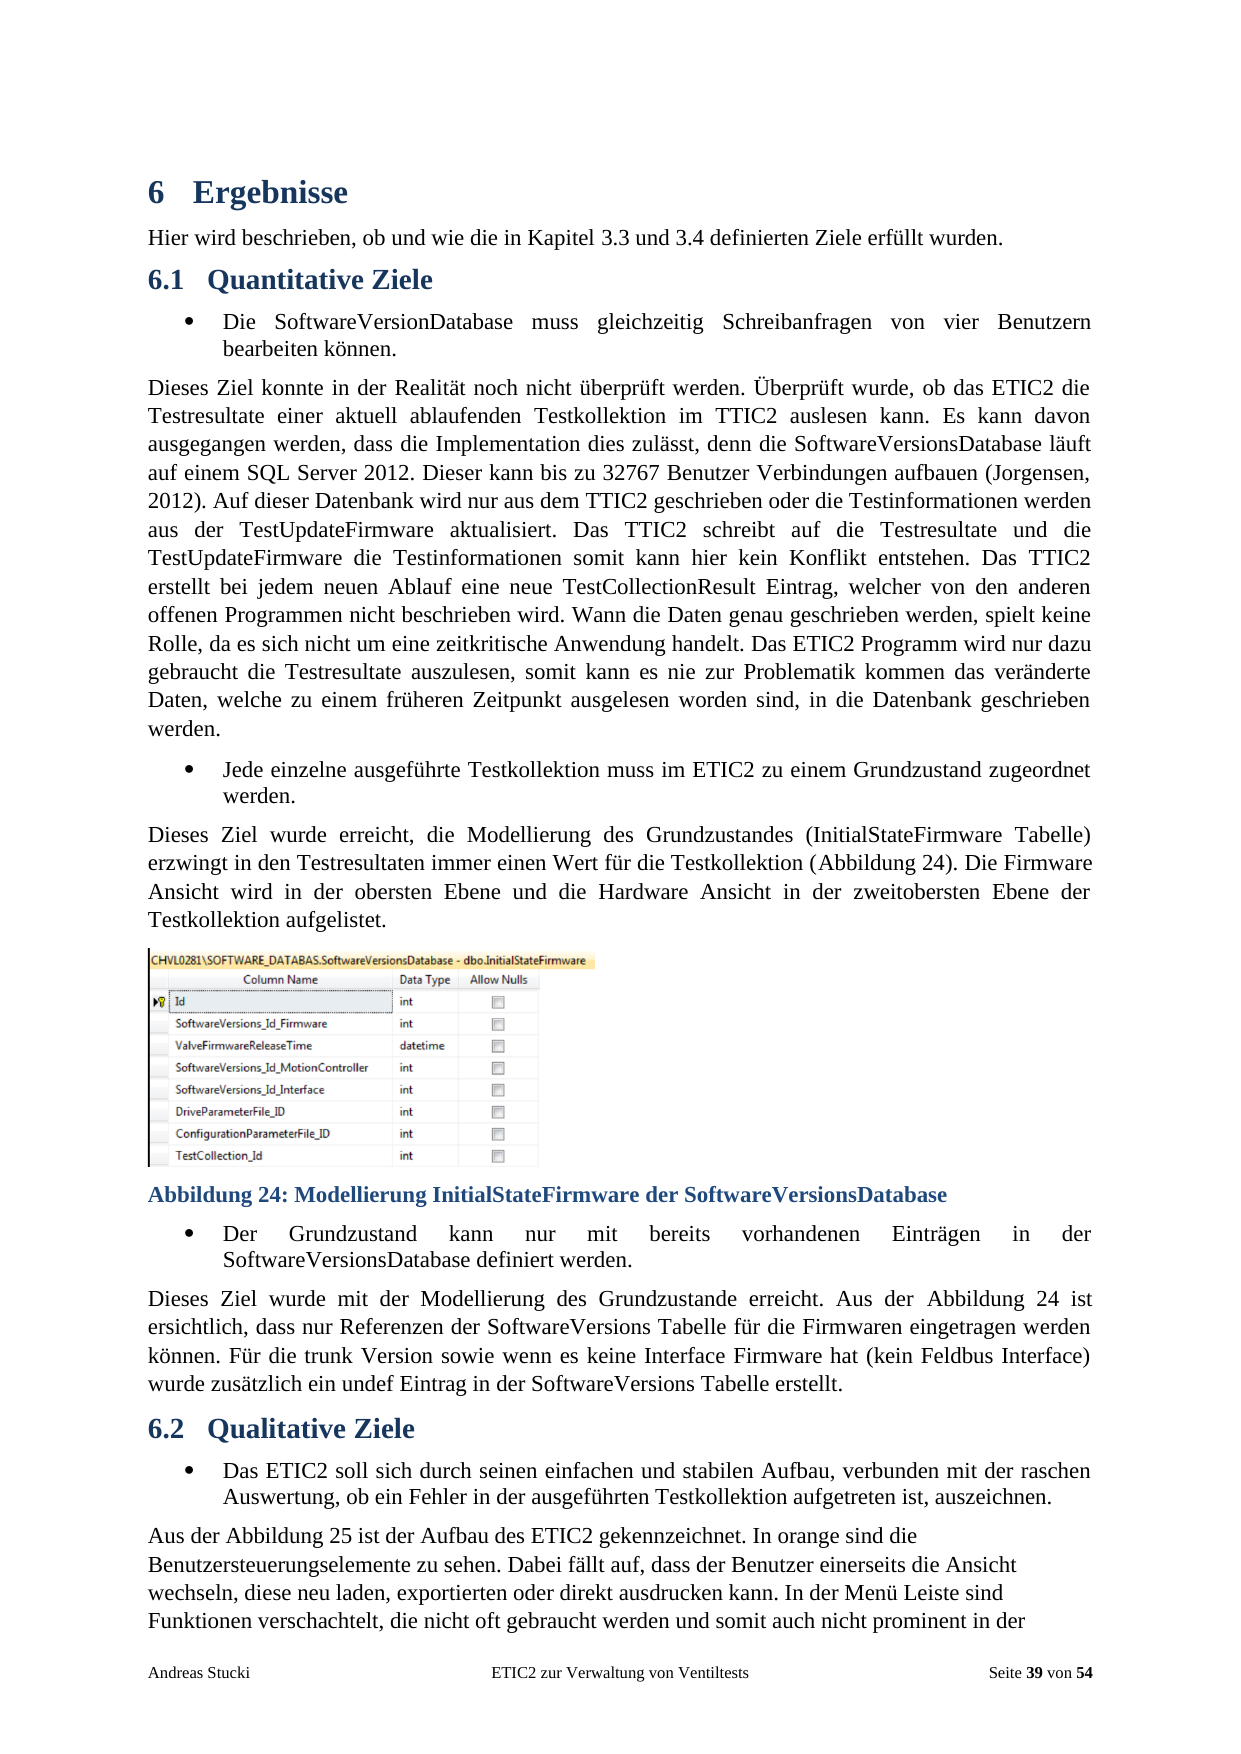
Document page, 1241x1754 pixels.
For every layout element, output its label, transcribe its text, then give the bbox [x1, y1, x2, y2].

list Der Grundzustand kann nur mit bereits vorhandenen Einträgen in der SoftwareVersionsDatabase definiert werden. [185, 1219, 1092, 1272]
text Dieses Ziel konnte in der Realität noch nicht überprüft werden. Überprüft wurde, ob das ETIC2 die Testresultate einer aktuell ablaufenden Testkollektion im TTIC2 auslesen kann. Es kann davon ausgegangen werden, dass die Implementation dies zulässt, denn die SoftwareVersionsDatabase läuft auf einem SQL Server 2012. Dieser kann bis zu 32767 Benutzer Verbindungen aufbauen (Jorgensen, 2012). Auf dieser Datenbank wird nur aus dem TTIC2 geschrieben oder die Testinformationen werden aus der TestUpdateFirmware aktualisiert. Das TTIC2 schreibt auf die Testresultate und die TestUpdateFirmware die Testinformationen somit kann hier kein Konflikt entstehen. Das TTIC2 erstellt bei jedem neuen Ablauf eine neue TestCollectionResult Eintrag, welcher von den anderen offenen Programmen nicht beschrieben wird. Wann die Daten genau geschrieben werden, spielt keine Rolle, da es sich nicht um eine zeitkritische Anwendung handelt. Das ETIC2 Programm wird nur dazu gebraucht die Testresultate auszulesen, somit kann es nie zur Problematik kommen das veränderte Daten, welche zu einem früheren Zeitpunkt ausgelesen worden sind, in die Datenbank geschrieben werden. [148, 374, 1092, 741]
subtitle Quantitative Ziele [148, 262, 1092, 296]
text Dieses Ziel wurde erreicht, die Modellierung des Grundzustandes (InitialStateFirmware Tabelle) erzwingt in den Testresultaten immer einen Wert für die Testkollektion (Abbildung 24). Die Firmware Ansicht wird in der obersten Ebene und die Hardware Ansicht in der zweitobersten Ebene der Testkollektion aufgelistet. [148, 821, 1092, 933]
subtitle Qualitative Ziele [148, 1411, 1092, 1444]
subtitle Ergebnisse [148, 173, 1092, 211]
list Jede einzelne ausgeführte Testkollektion muss im ETIC2 zu einem Grundzustand zugeordnet werden. [185, 756, 1092, 808]
picture [147, 948, 595, 1167]
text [148, 1522, 1092, 1634]
text Dieses Ziel wurde mit der Modellierung des Grundzustande erreicht. Aus der Abbildung 24 ist ersichtlich, dass nur Referenzen der SoftwareVersions Tabelle für die Firmwaren eingetragen werden können. Für die trunk Version sowie wenn es keine Interface Firmware hat (kein Feldbus Interface) wurde zusätzlich ein undef Eintrag in der SoftwareVersions Tabelle erstellt. [148, 1285, 1092, 1396]
list Die SoftwareVersionDatabase muss gleichzeitig Schreibanfragen von vier Benutzern bearbeiten können. [185, 308, 1092, 361]
list Das ETIC2 soll sich durch seinen einfachen und stabilen Aufbau, verbunden mit der raschen Auswertung, ob ein Fehler in der ausgeführten Testkollektion aufgetreten ist, auszeichnen. [185, 1457, 1092, 1510]
text Hier wird beschrieben, ob und wie die in Kapitel 3.3 und 3.4 definierten Ziele erfüllt wurden. [148, 223, 1092, 250]
